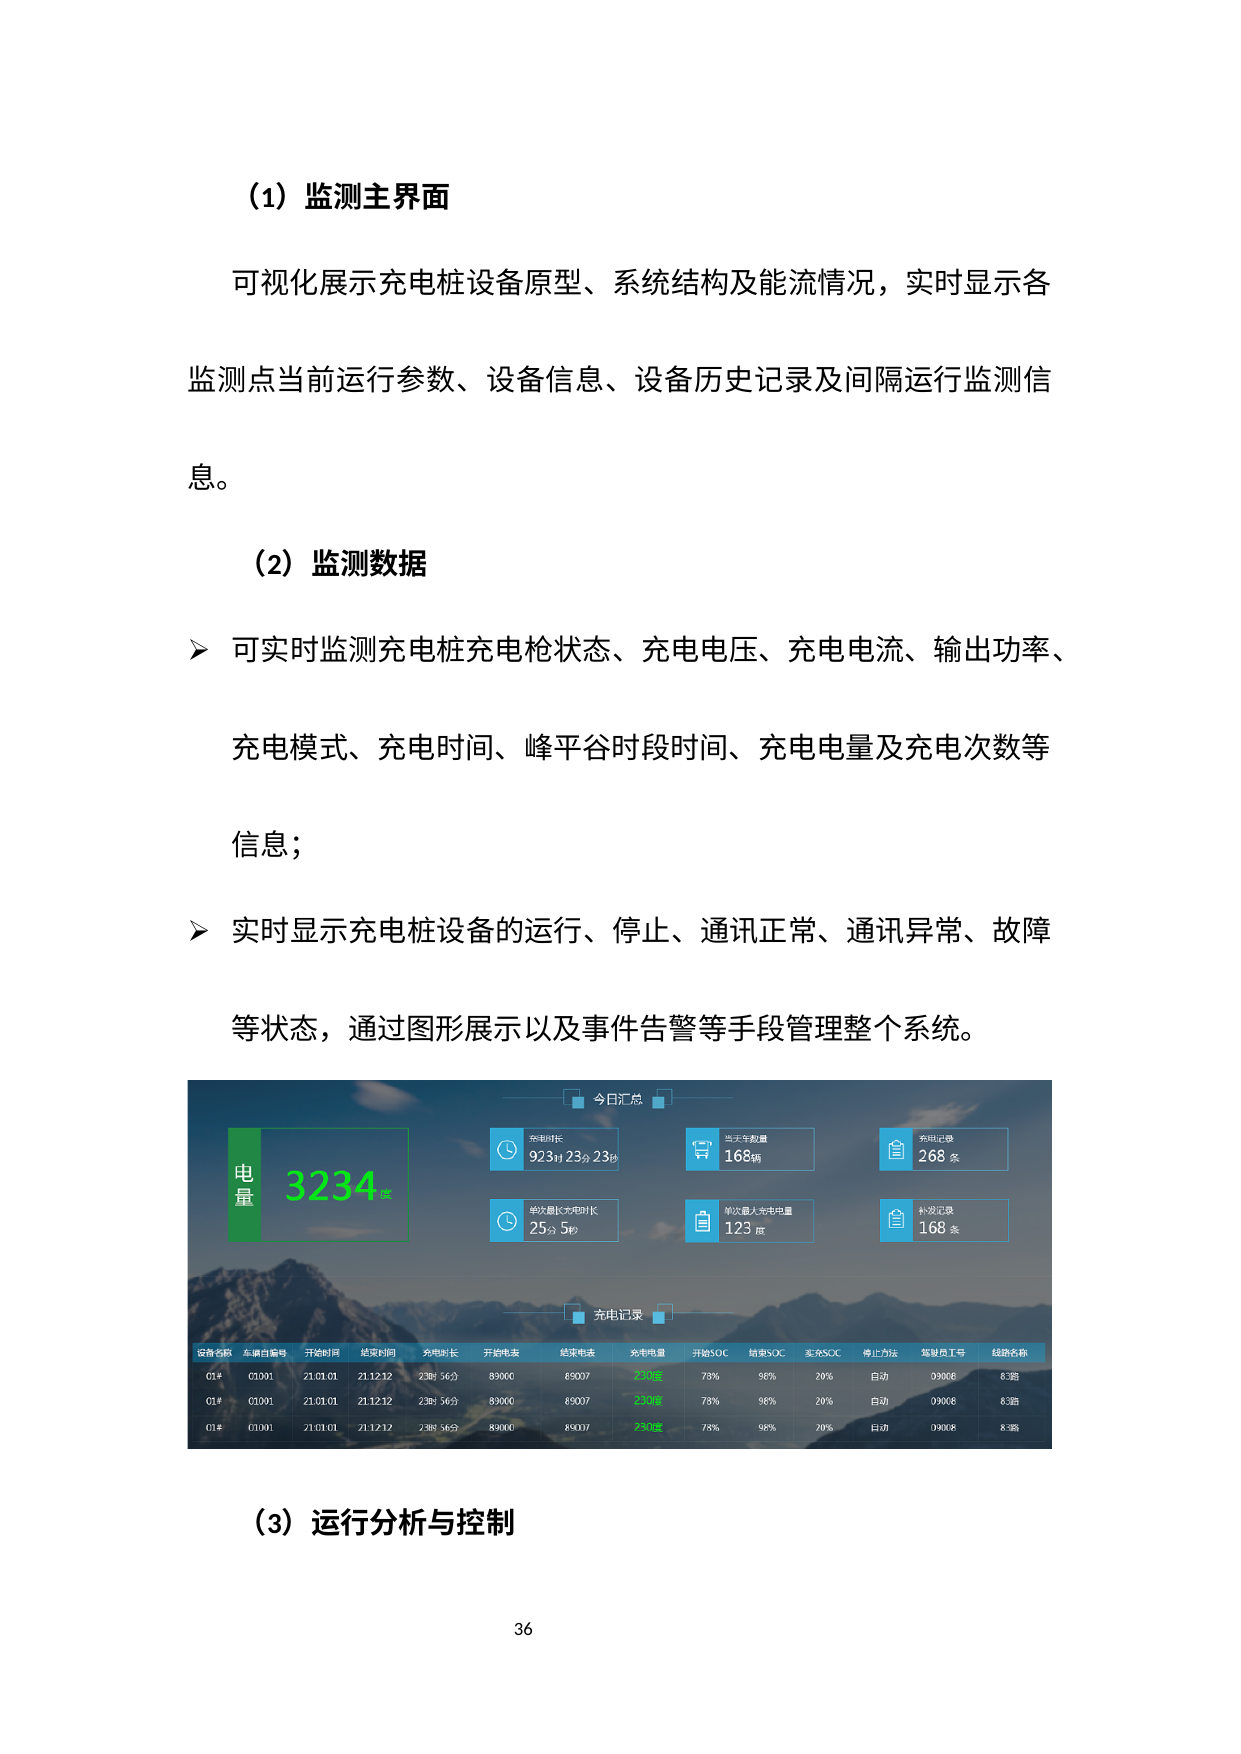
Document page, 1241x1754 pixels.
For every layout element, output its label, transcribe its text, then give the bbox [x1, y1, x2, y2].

text （3）运行分析与控制 [187, 1488, 1053, 1553]
list 可实时监测充电桩充电枪状态、充电电压、充电电流、输出功率、充电模式、充电时间、峰平谷时段时间、充电电量及充电次数等信息； [187, 615, 1053, 875]
text （2）监测数据 [187, 529, 1053, 594]
text （1）监测主界面 [187, 162, 1053, 227]
text 可视化展示充电桩设备原型、系统结构及能流情况，实时显示各监测点当前运行参数、设备信息、设备历史记录及间隔运行监测信息。 [187, 248, 1053, 508]
picture [187, 1080, 1052, 1449]
list 实时显示充电桩设备的运行、停止、通讯正常、通讯异常、故障等状态，通过图形展示以及事件告警等手段管理整个系统。 [187, 897, 1053, 1059]
